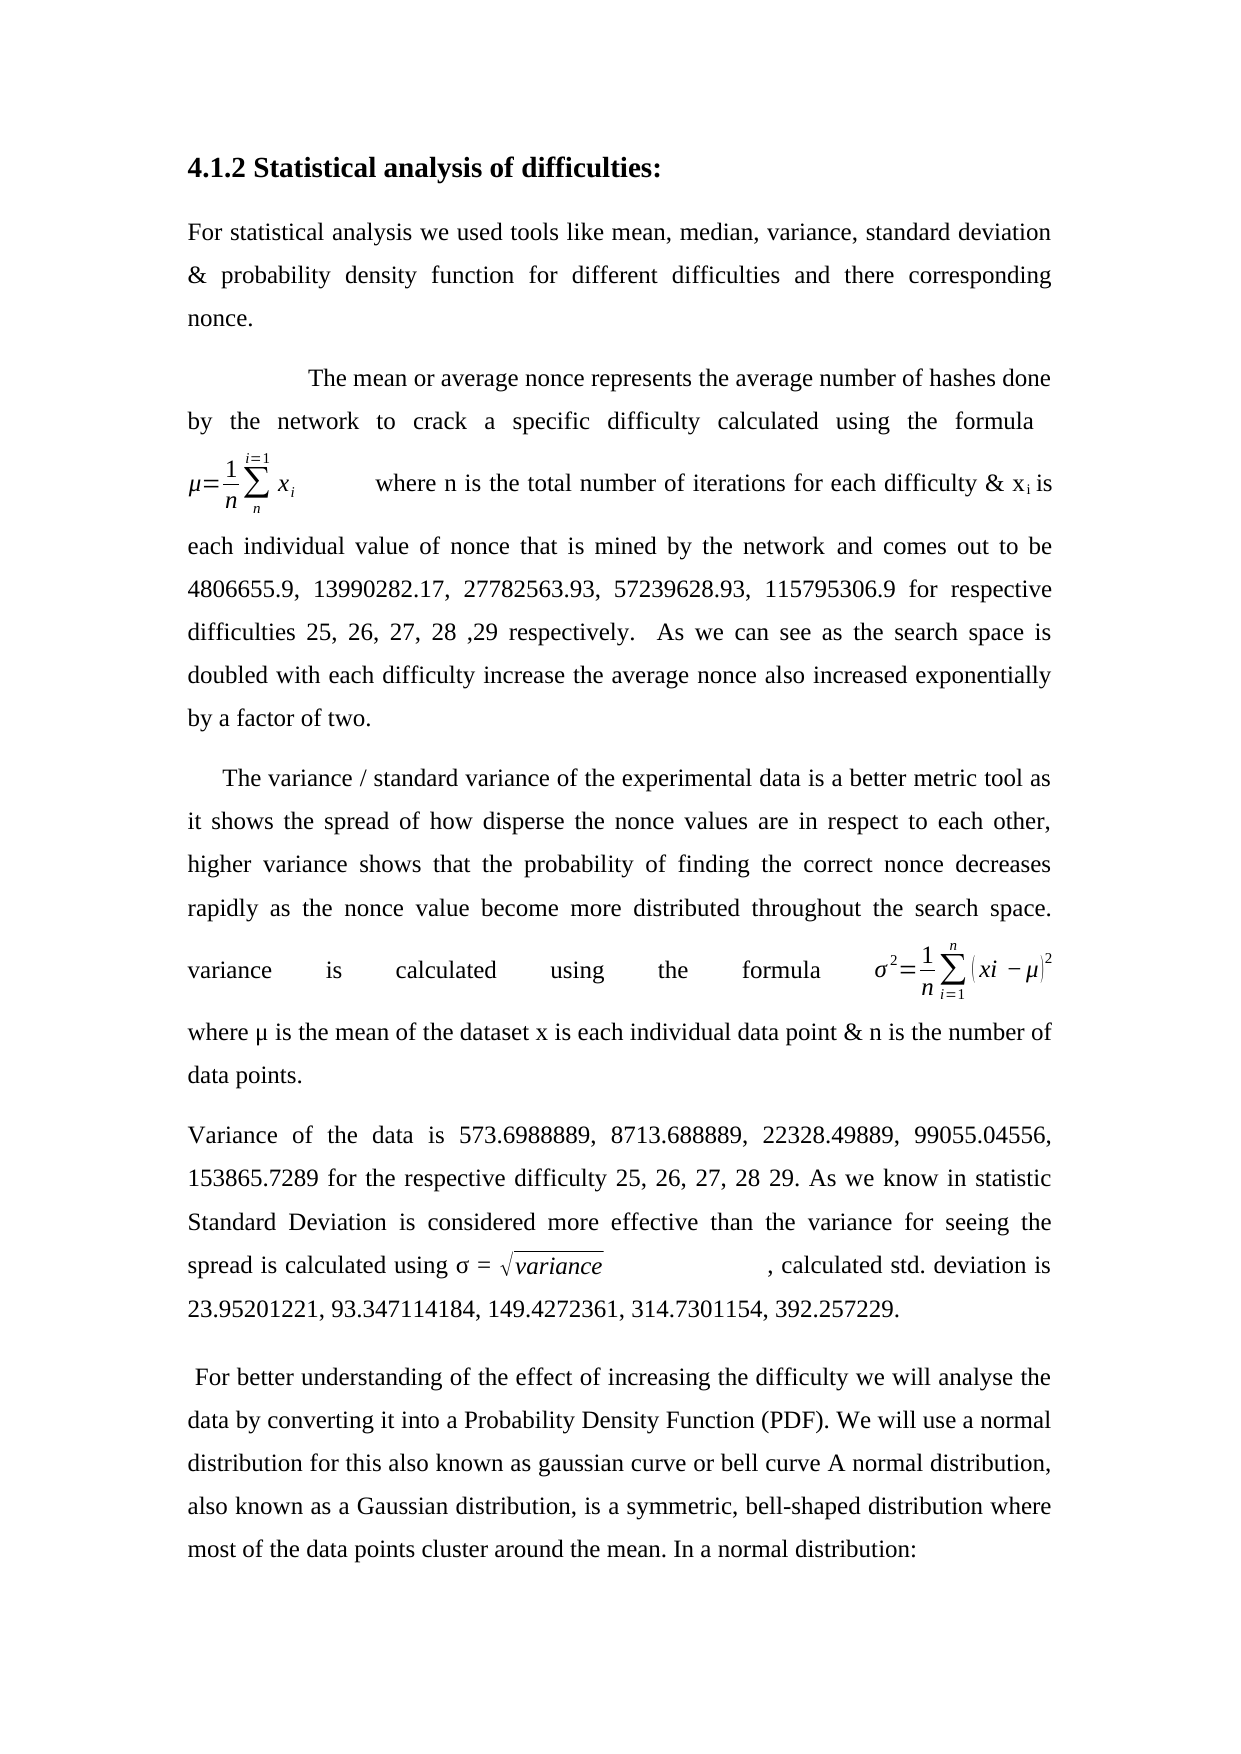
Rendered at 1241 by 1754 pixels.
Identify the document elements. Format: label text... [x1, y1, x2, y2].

text The mean or average nonce represents the average number of hashes done by the network to crack a specific difficulty calculated using the formula where n is the total number of iterations for each difficulty & xi is each individual value of nonce that is mined by the network and comes out to be 4806655.9, 13990282.17, 27782563.93, 57239628.93, 115795306.9 for respective difficulties 25, 26, 27, 28 ,29 respectively. As we can see as the search space is doubled with each difficulty increase the average nonce also increased exponentially by a factor of two. [187, 363, 1053, 732]
text For better understanding of the effect of increasing the difficulty we will analyse the data by converting it into a Probability Density Function (PDF). We will use a normal distribution for this also known as gaussian curve or bell curve A normal distribution, also known as a Gaussian distribution, is a symmetric, bell-shaped distribution where most of the data points cluster around the mean. In a normal distribution: [187, 1362, 1053, 1563]
text Variance of the data is 573.6988889, 8713.688889, 22328.49889, 99055.04556, 153865.7289 for the respective difficulty 25, 26, 27, 28 29. As we know in statistic Standard Deviation is considered more effective than the variance for seeing the spread is calculated using σ = , calculated std. deviation is 23.95201221, 93.347114184, 149.4272361, 314.7301154, 392.257229. [187, 1120, 1053, 1323]
text 4.1.2 Statistical analysis of difficulties: [187, 150, 1053, 183]
text The variance / standard variance of the experimental data is a better metric tool as it shows the spread of how disperse the nonce values are in respect to each other, higher variance shows that the probability of finding the correct nonce decreases rapidly as the nonce value become more distributed throughout the search space. variance is calculated using the formula where μ is the mean of the dataset x is each individual data point & n is the number of data points. [187, 763, 1053, 1089]
text For statistical analysis we used tools like mean, median, variance, standard deviation & probability density function for different difficulties and there corresponding nonce. [187, 217, 1053, 332]
